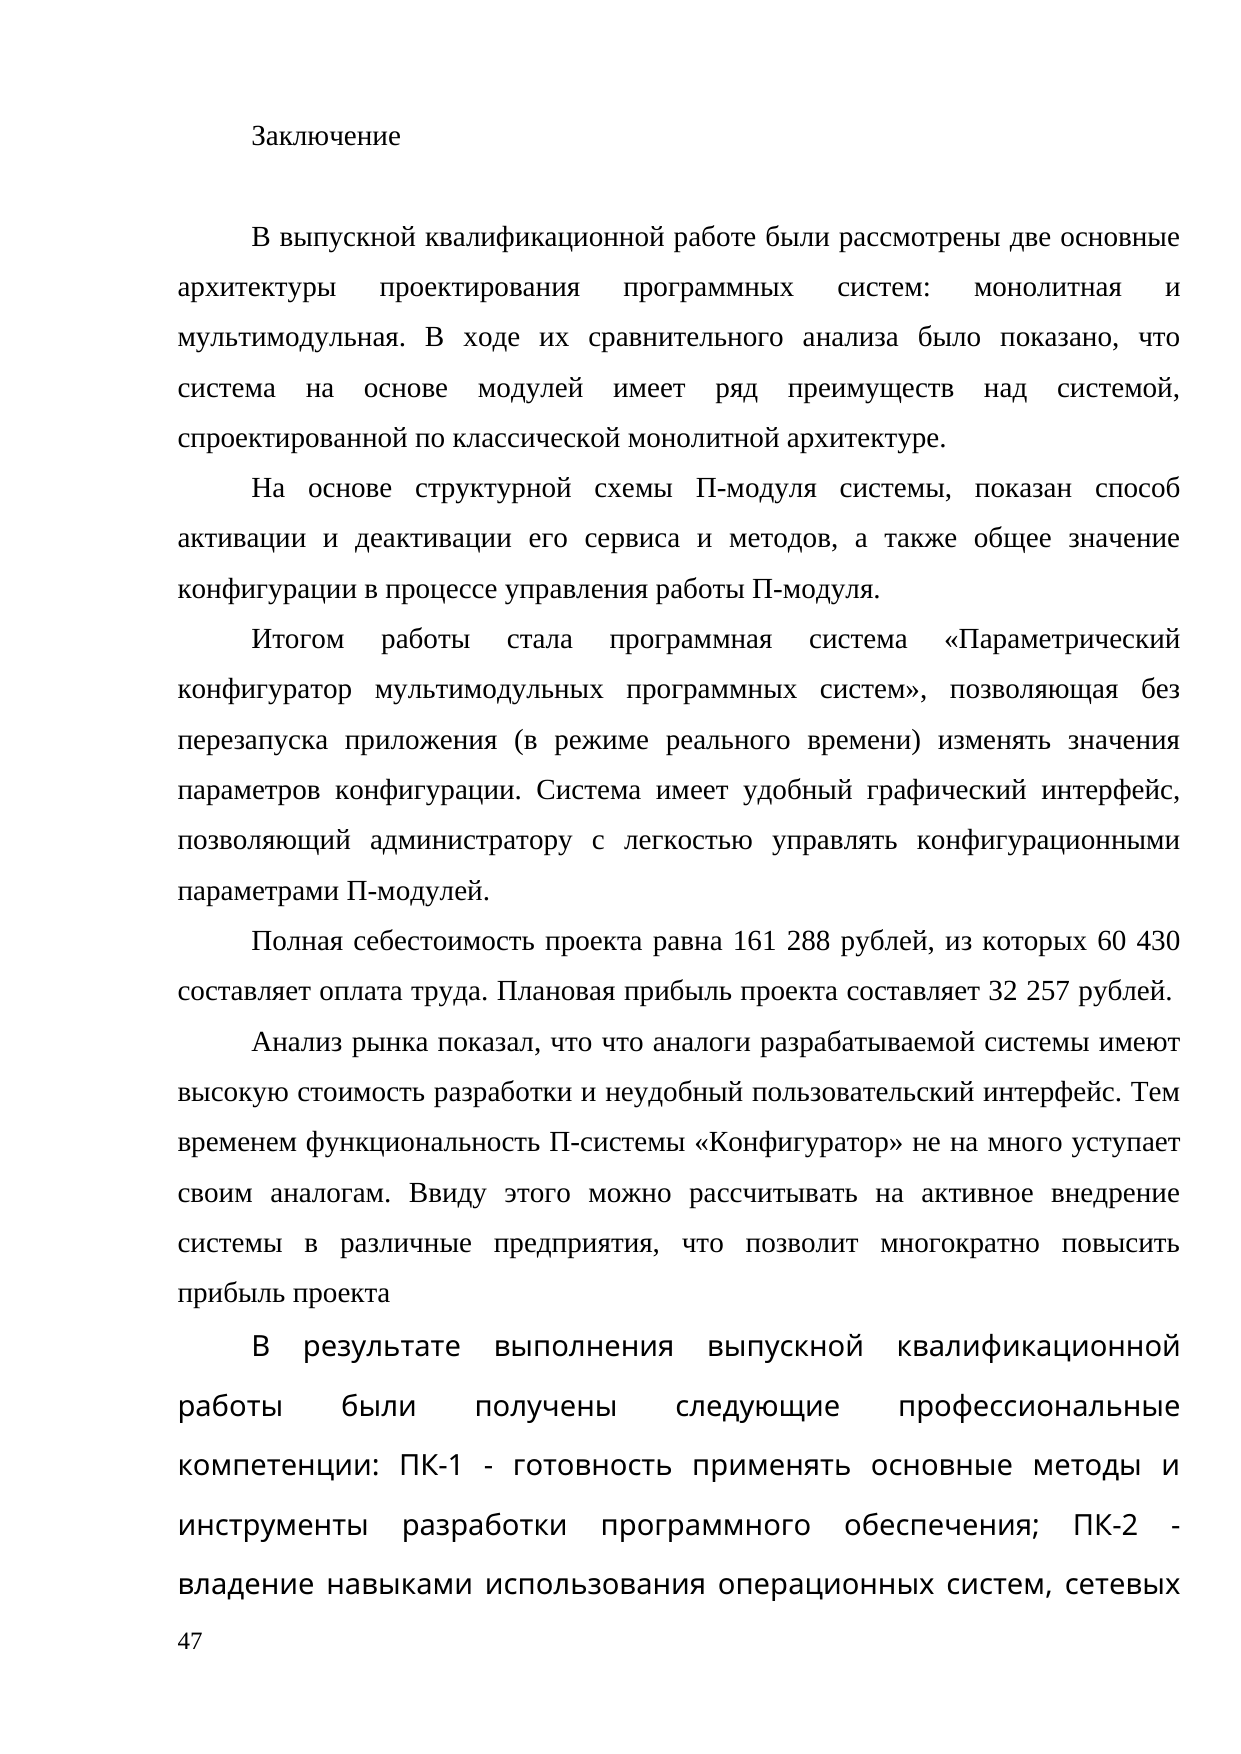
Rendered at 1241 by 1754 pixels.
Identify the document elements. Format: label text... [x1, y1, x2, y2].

text На основе структурной схемы П-модуля системы, показан способ активации и деактивации его сервиса и методов, а также общее значение конфигурации в процессе управления работы П-модуля. [177, 219, 1181, 353]
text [177, 118, 1181, 202]
text Полная себестоимость проекта равна 161 288 рублей, из которых 60 430 составляет оплата труда. Плановая прибыль проекта составляет 32 257 рублей. Анализ рынка показал, что что аналоги разрабатываемой системы имеют высокую стоимость разработки и неудобный пользовательский интерфейс. Тем временем функциональность П-системы «Конфигуратор» не на много уступает своим аналогам. Ввиду этого можно рассчитывать на активное внедрение системы в различные предприятия, что позволит многократно повысить прибыль проекта [177, 672, 1181, 1057]
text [177, 1074, 1181, 1589]
text Итогом работы стала программная система «Параметрический конфигуратор мультимодульных программных систем», позволяющая без перезапуска приложения (в режиме реального времени) изменять значения параметров конфигурации. Система имеет удобный графический интерфейс, позволяющий администратору с легкостью управлять конфигурационными параметрами П-модулей. [177, 370, 1181, 655]
